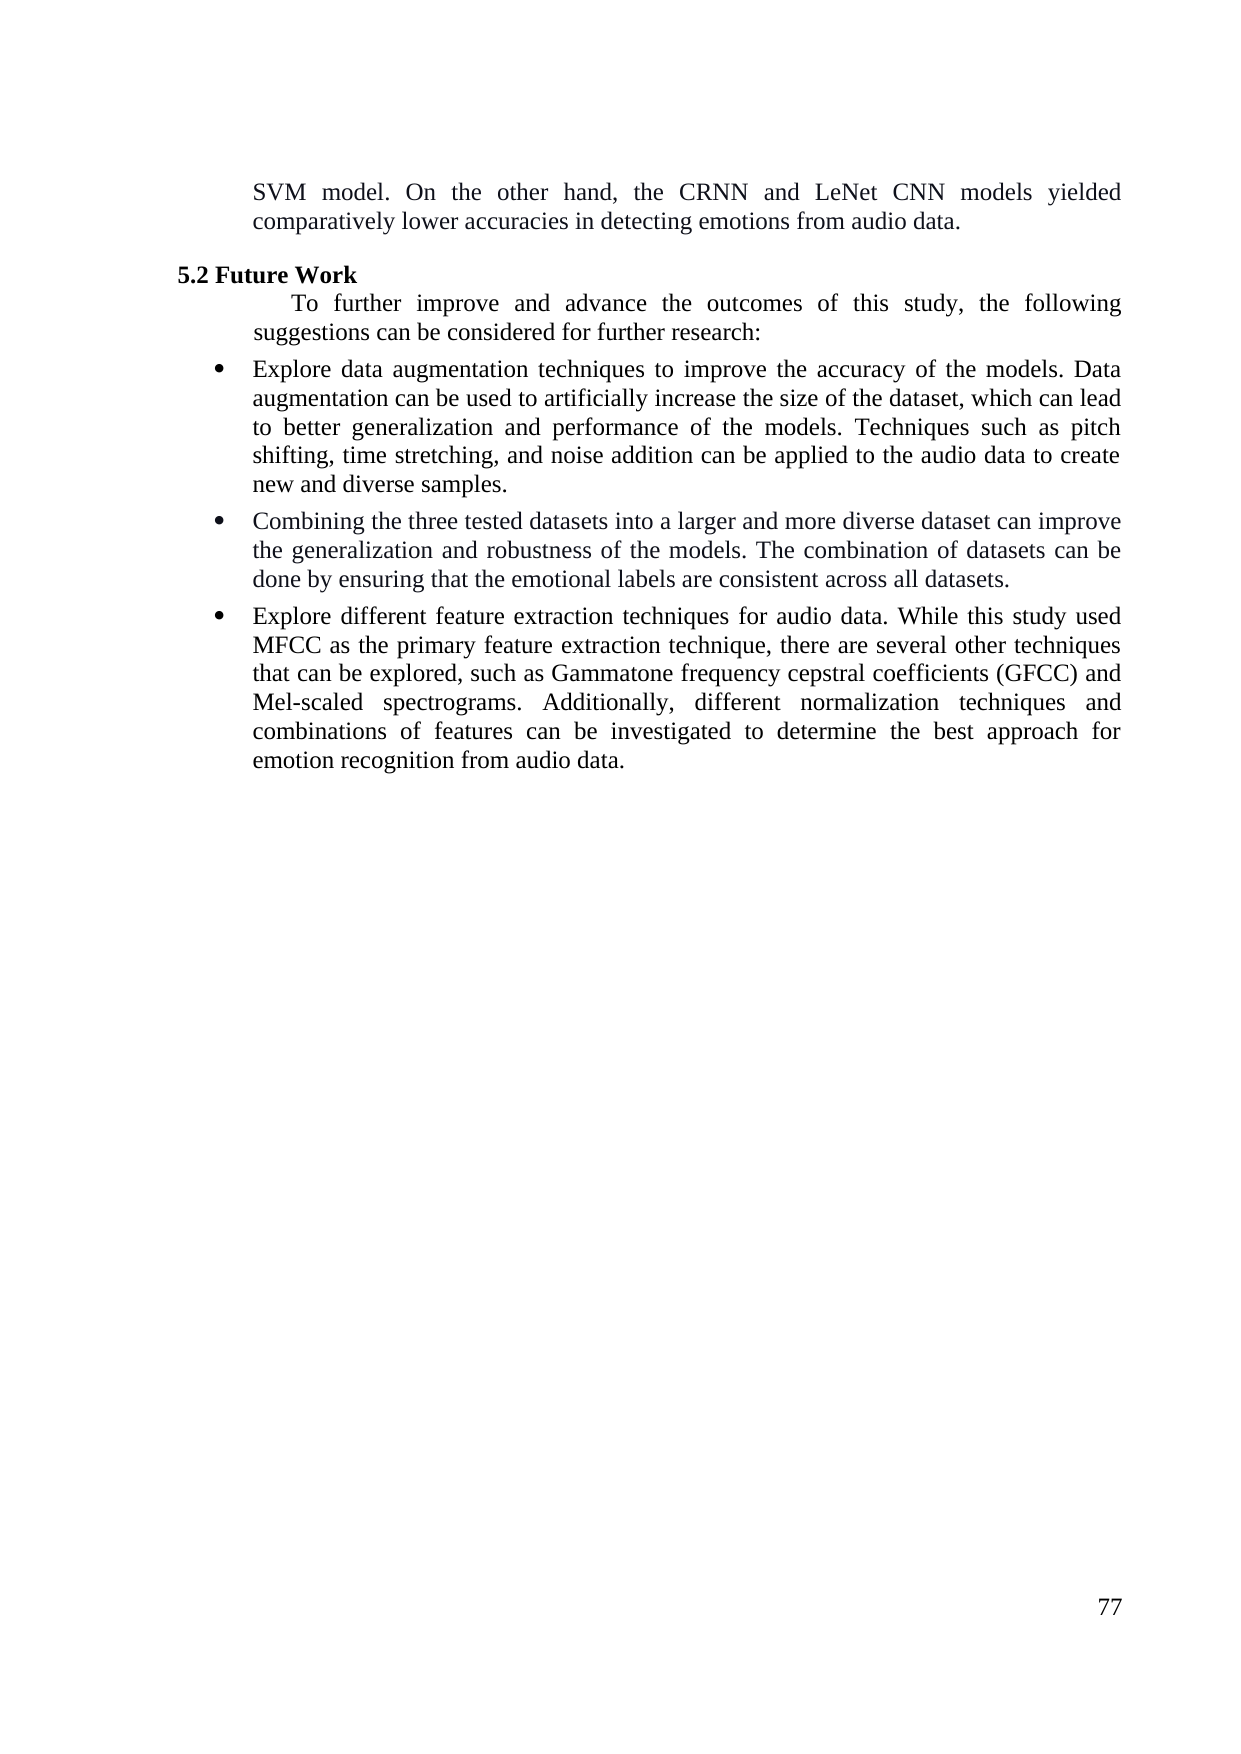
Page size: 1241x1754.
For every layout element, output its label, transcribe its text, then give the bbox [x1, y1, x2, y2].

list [215, 177, 1122, 235]
list Explore different feature extraction techniques for audio data. While this study used MFCC as the primary feature extraction technique, there are several other techniques that can be explored, such as Gammatone frequency cepstral coefficients (GFCC) and Mel-scaled spectrograms. Additionally, different normalization techniques and combinations of features can be investigated to determine the best approach for emotion recognition from audio data. [215, 601, 1122, 773]
subtitle Future Work [177, 260, 1122, 288]
list Combining the three tested datasets into a larger and more diverse dataset can improve the generalization and robustness of the models. The combination of datasets can be done by ensuring that the emotional labels are consistent across all datasets. [215, 506, 1122, 593]
text To further improve and advance the outcomes of this study, the following suggestions can be considered for further research: [253, 288, 1122, 346]
list Explore data augmentation techniques to improve the accuracy of the models. Data augmentation can be used to artificially increase the size of the dataset, which can lead to better generalization and performance of the models. Techniques such as pitch shifting, time stretching, and noise addition can be applied to the audio data to create new and diverse samples. [215, 354, 1122, 498]
